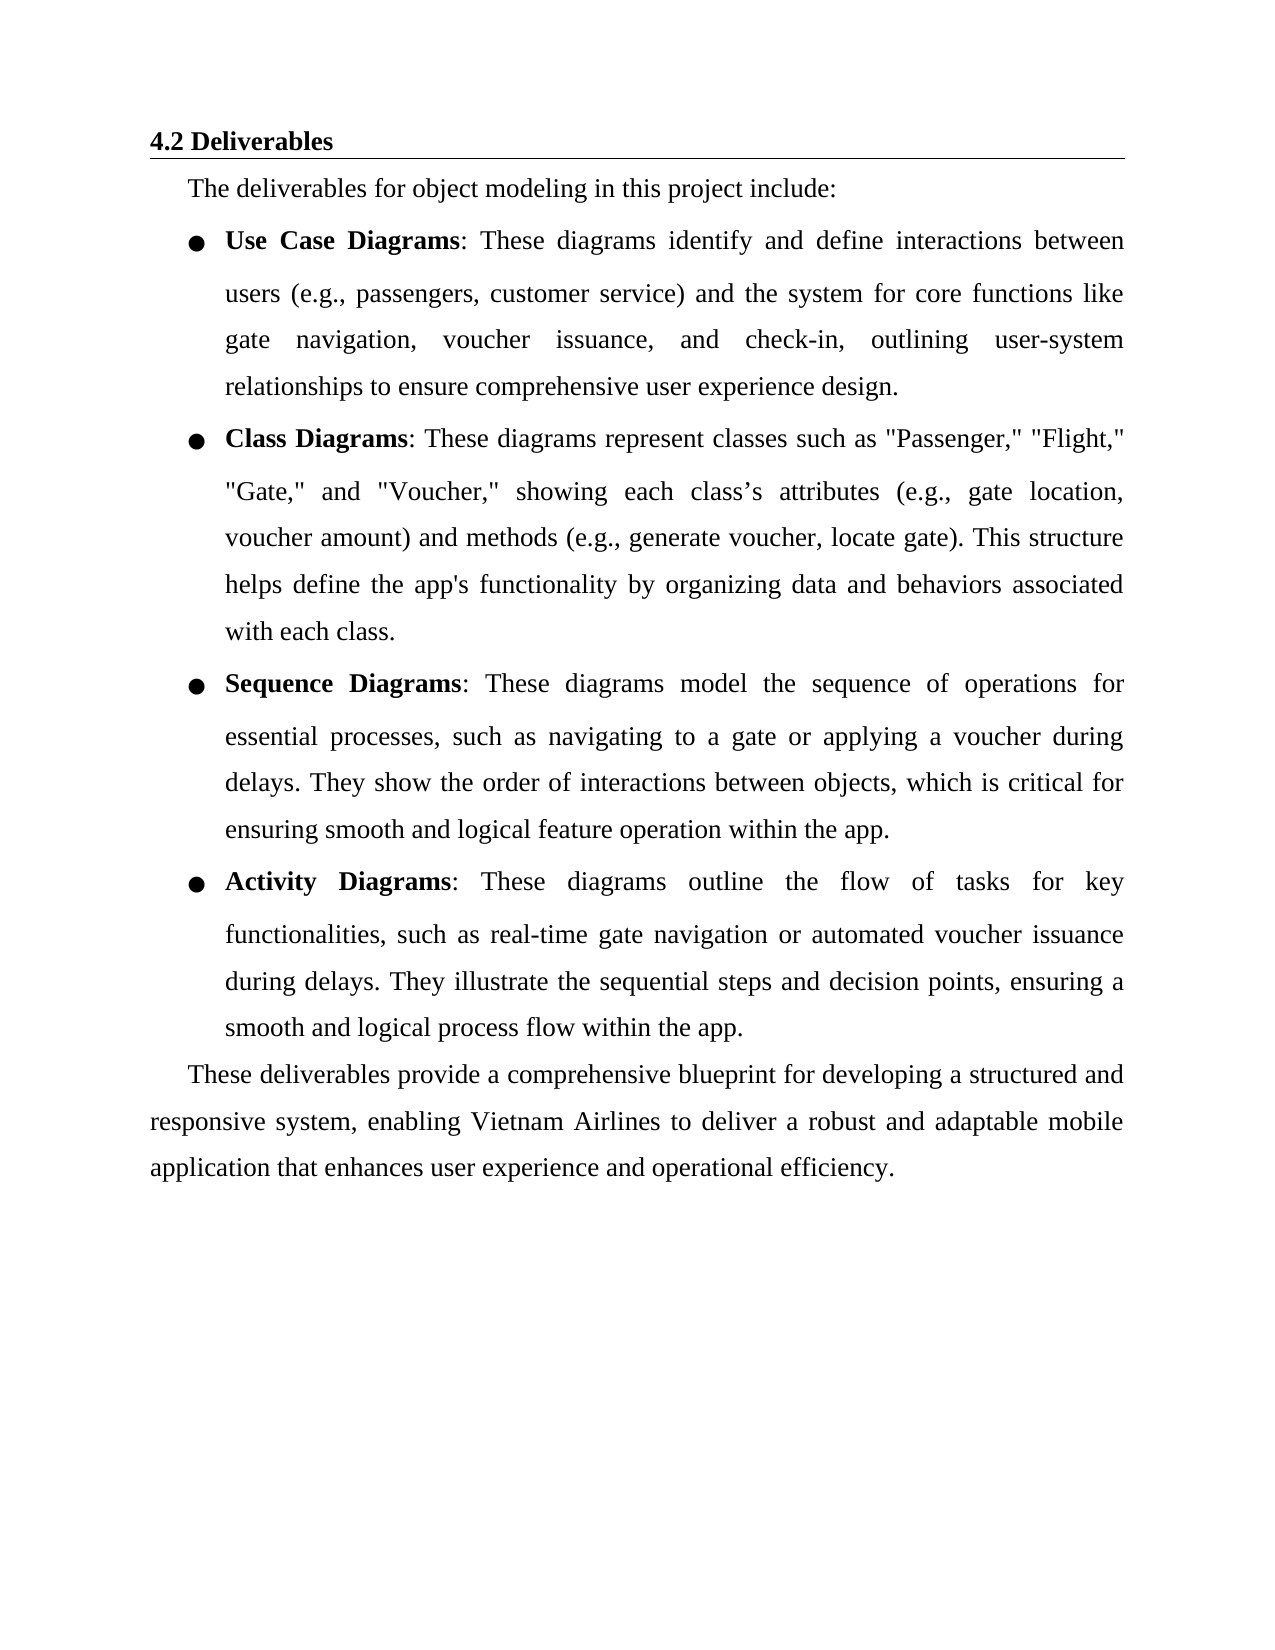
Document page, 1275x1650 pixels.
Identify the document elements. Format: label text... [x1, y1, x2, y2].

list Use Case Diagrams: These diagrams identify and define interactions between users (e.g., passengers, customer service) and the system for core functions like gate navigation, voucher issuance, and check-in, outlining user-system relationships to ensure comprehensive user experience design. [187, 218, 1125, 401]
text The deliverables for object modeling in this project include: [150, 172, 1125, 203]
list Sequence Diagrams: These diagrams model the sequence of operations for essential processes, such as navigating to a gate or applying a voucher during delays. They show the order of interactions between objects, which is critical for ensuring smooth and logical feature operation within the app. [187, 662, 1125, 844]
list Class Diagrams: These diagrams represent classes such as "Passenger," "Flight," "Gate," and "Voucher," showing each class’s attributes (e.g., gate location, voucher amount) and methods (e.g., generate voucher, locate gate). This structure helps define the app's functionality by organizing data and behaviors associated with each class. [187, 417, 1125, 646]
list Activity Diagrams: These diagrams outline the flow of tasks for key functionalities, such as real-time gate navigation or automated voucher issuance during delays. They illustrate the sequential steps and decision points, ensuring a smooth and logical process flow within the app. [187, 860, 1125, 1042]
text These deliverables provide a comprehensive blueprint for developing a structured and responsive system, enabling Vietnam Airlines to deliver a robust and adaptable mobile application that enhances user experience and operational efficiency. [150, 1058, 1125, 1182]
subtitle 4.2 Deliverables [150, 125, 1125, 158]
